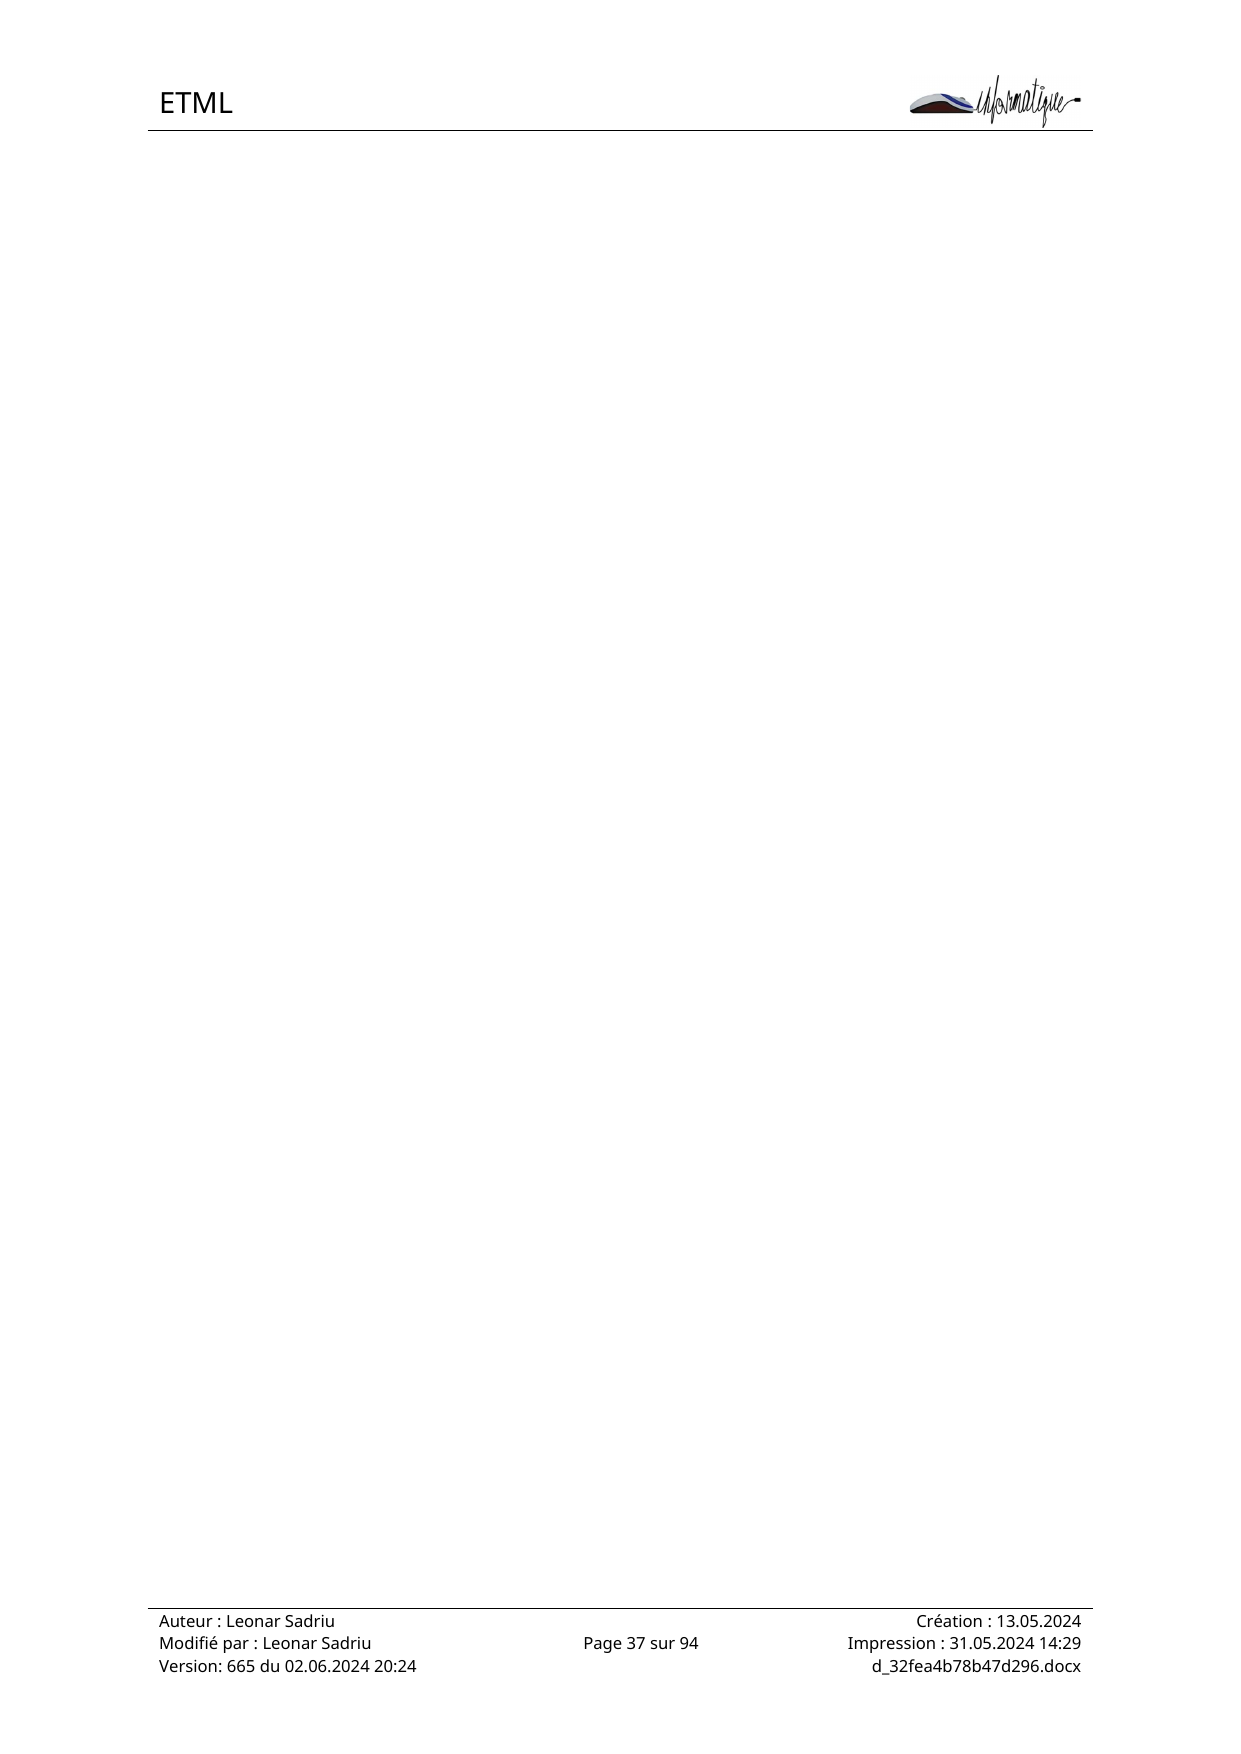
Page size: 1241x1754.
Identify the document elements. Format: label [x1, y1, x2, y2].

picture [909, 75, 1082, 128]
